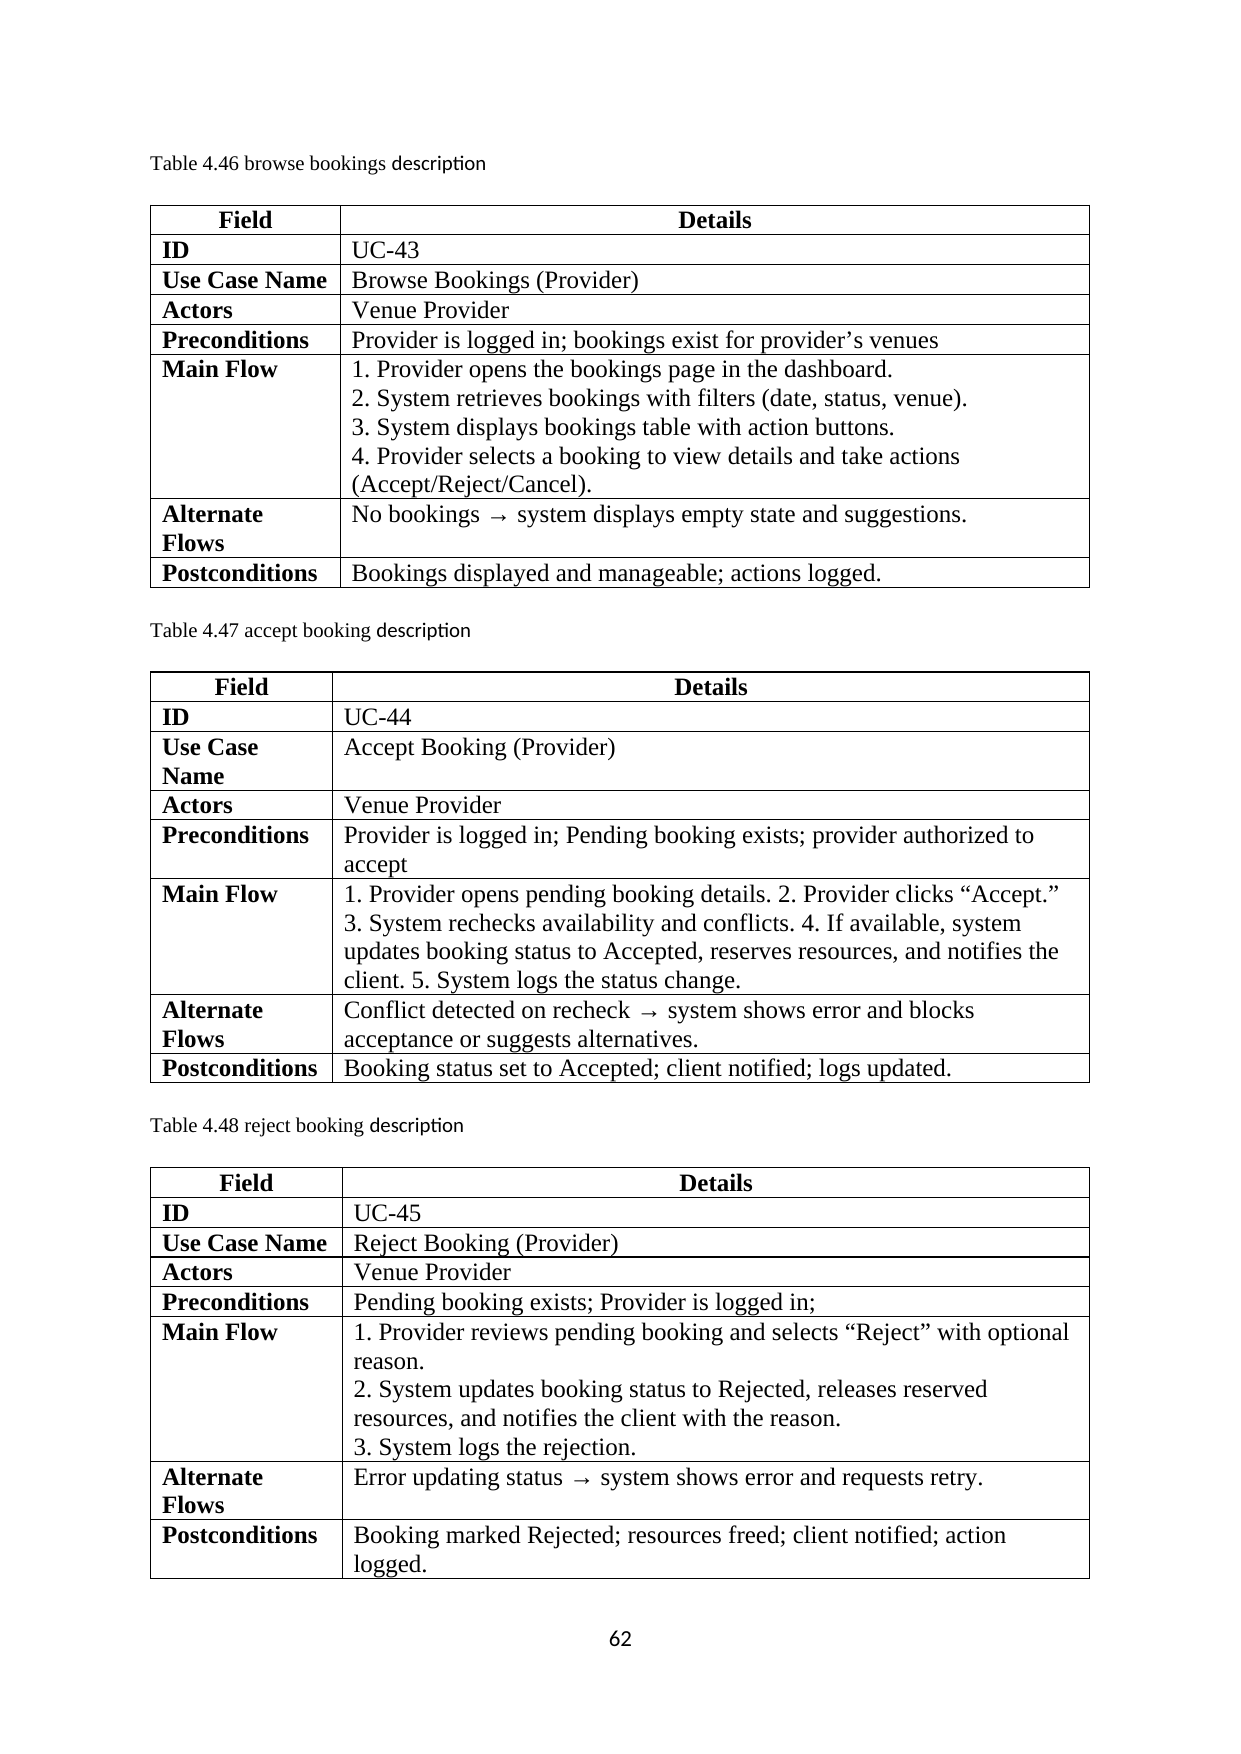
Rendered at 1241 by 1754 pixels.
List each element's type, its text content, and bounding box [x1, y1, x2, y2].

table_cell Conflict detected on recheck → system shows error and blocks acceptance or suggests alternatives. [333, 995, 1089, 1052]
table_cell 1. Provider reviews pending booking and selects “Reject” with optional reason. 2. System updates booking status to Rejected, releases reserved resources, and notifies the client with the reason. 3. System logs the rejection. [343, 1317, 1089, 1461]
table_cell 1. Provider opens the bookings page in the dashboard. 2. System retrieves bookings with filters (date, status, venue). 3. System displays bookings table with action buttons. 4. Provider selects a booking to view details and take actions (Accept/Reject/Cancel). [341, 355, 1089, 498]
table_cell ID [151, 235, 340, 264]
table_cell Main Flow [151, 355, 340, 498]
table_cell Main Flow [151, 1317, 342, 1461]
table_cell Actors [151, 791, 332, 819]
table_cell Alternate Flows [151, 995, 332, 1052]
table_cell Venue Provider [341, 295, 1089, 324]
text Table 4.46 browse bookings description [150, 150, 1090, 175]
table_cell Provider is logged in; bookings exist for provider’s venues [341, 325, 1089, 353]
table_cell Use Case Name [151, 732, 332, 789]
table_cell Alternate Flows [151, 1462, 342, 1519]
table_cell Postconditions [151, 1520, 342, 1578]
table_cell Error updating status → system shows error and requests retry. [343, 1462, 1089, 1519]
table_header Details [343, 1168, 1089, 1197]
table_cell Preconditions [151, 325, 340, 353]
table_cell Postconditions [151, 1054, 332, 1082]
table_cell Reject Booking (Provider) [343, 1228, 1089, 1256]
table_cell Accept Booking (Provider) [333, 732, 1089, 789]
table_cell ID [151, 702, 332, 731]
table_cell Main Flow [151, 879, 332, 994]
table_header Details [333, 673, 1089, 701]
table_header Field [151, 206, 340, 234]
table_header Field [151, 1168, 342, 1197]
table_cell Alternate Flows [151, 499, 340, 557]
table_cell Venue Provider [343, 1258, 1089, 1286]
table_cell Actors [151, 295, 340, 324]
table_cell No bookings → system displays empty state and suggestions. [341, 499, 1089, 557]
table_header Field [151, 673, 332, 701]
table_header Details [341, 206, 1089, 234]
table_cell UC-43 [341, 235, 1089, 264]
text Table 4.48 reject booking description [150, 1112, 1090, 1138]
table_cell UC-45 [343, 1198, 1089, 1227]
table_cell Preconditions [151, 1287, 342, 1316]
table_cell Preconditions [151, 820, 332, 878]
table_cell Browse Bookings (Provider) [341, 265, 1089, 294]
table_cell Booking status set to Accepted; client notified; logs updated. [333, 1054, 1089, 1082]
table_cell UC-44 [333, 702, 1089, 731]
table_cell Use Case Name [151, 1228, 342, 1256]
text Table 4.47 accept booking description [150, 617, 1090, 642]
table_cell Booking marked Rejected; resources freed; client notified; action logged. [343, 1520, 1089, 1578]
table_cell Provider is logged in; Pending booking exists; provider authorized to accept [333, 820, 1089, 878]
table_cell Postconditions [151, 558, 340, 587]
table_cell Pending booking exists; Provider is logged in; [343, 1287, 1089, 1316]
table_cell 1. Provider opens pending booking details. 2. Provider clicks “Accept.” 3. System rechecks availability and conflicts. 4. If available, system updates booking status to Accepted, reserves resources, and notifies the client. 5. System logs the status change. [333, 879, 1089, 994]
table_cell Use Case Name [151, 265, 340, 294]
table_cell ID [151, 1198, 342, 1227]
table_cell Bookings displayed and manageable; actions logged. [341, 558, 1089, 587]
table_cell Actors [151, 1258, 342, 1286]
table_cell Venue Provider [333, 791, 1089, 819]
